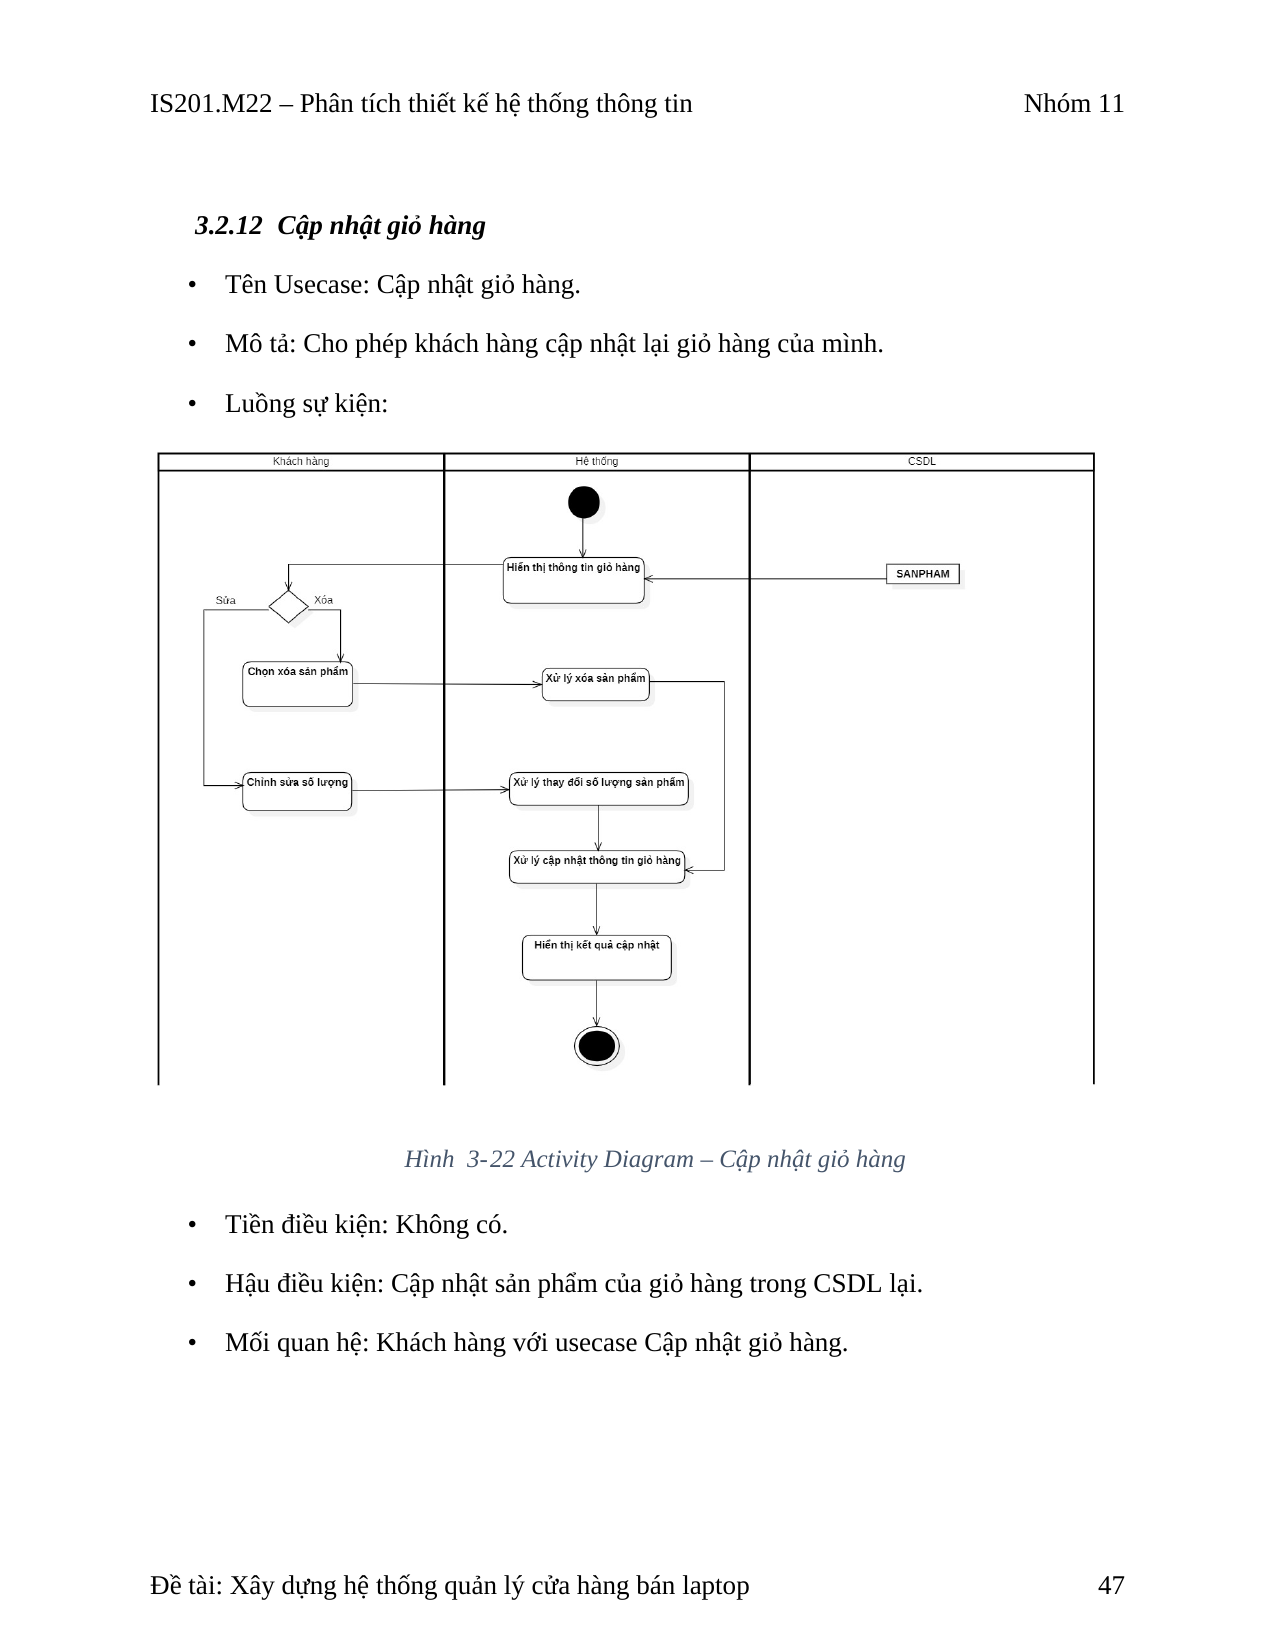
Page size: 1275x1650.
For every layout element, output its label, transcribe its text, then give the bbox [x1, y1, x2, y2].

list Luồng sự kiện: [187, 387, 1125, 418]
subtitle Cập nhật giỏ hàng [195, 209, 1125, 240]
list Hậu điều kiện: Cập nhật sản phẩm của giỏ hàng trong CSDL lại. [187, 1267, 1125, 1298]
list Mối quan hệ: Khách hàng với usecase Cập nhật giỏ hàng. [187, 1326, 1125, 1358]
list Mô tả: Cho phép khách hàng cập nhật lại giỏ hàng của mình. [187, 327, 1125, 359]
list Tiền điều kiện: Không có. [187, 1208, 1125, 1239]
text Hình 3-22 Activity Diagram – Cập nhật giỏ hàng [150, 1144, 1125, 1173]
list Tên Usecase: Cập nhật giỏ hàng. [187, 268, 1125, 299]
picture [150, 445, 1125, 1117]
